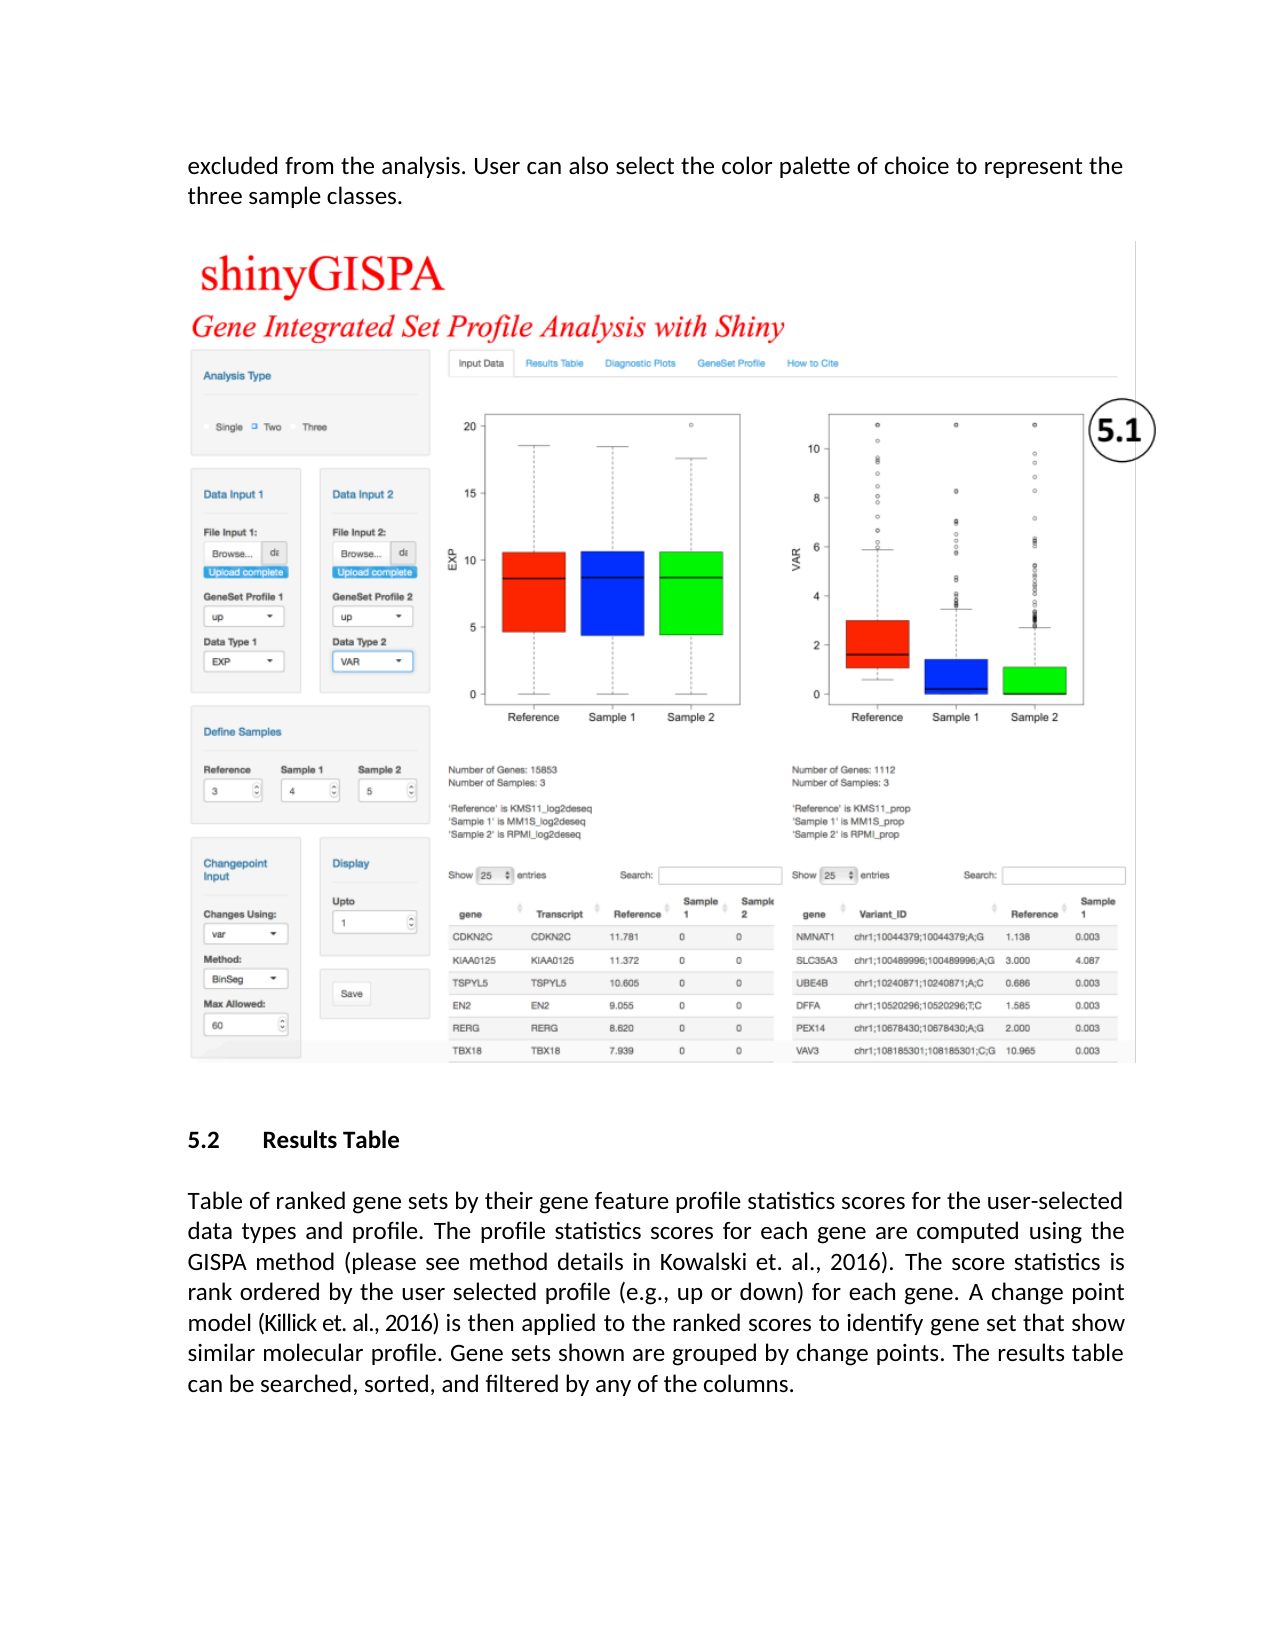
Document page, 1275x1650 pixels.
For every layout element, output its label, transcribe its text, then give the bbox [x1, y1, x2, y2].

list Results Table [187, 1124, 1125, 1154]
text Table of ranked gene sets by their gene feature profile statistics scores for the user-selected data types and profile. The profile statistics scores for each gene are computed using the GISPA method (please see method details in Kowalski et. al., 2016). The score statistics is rank ordered by the user selected profile (e.g., up or down) for each gene. A change point model (Killick et. al., 2016) is then applied to the ranked scores to identify gene set that show similar molecular profile. Gene sets shown are grouped by change points. The results table can be searched, sorted, and filtered by any of the columns. [187, 1185, 1125, 1399]
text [187, 150, 1125, 211]
